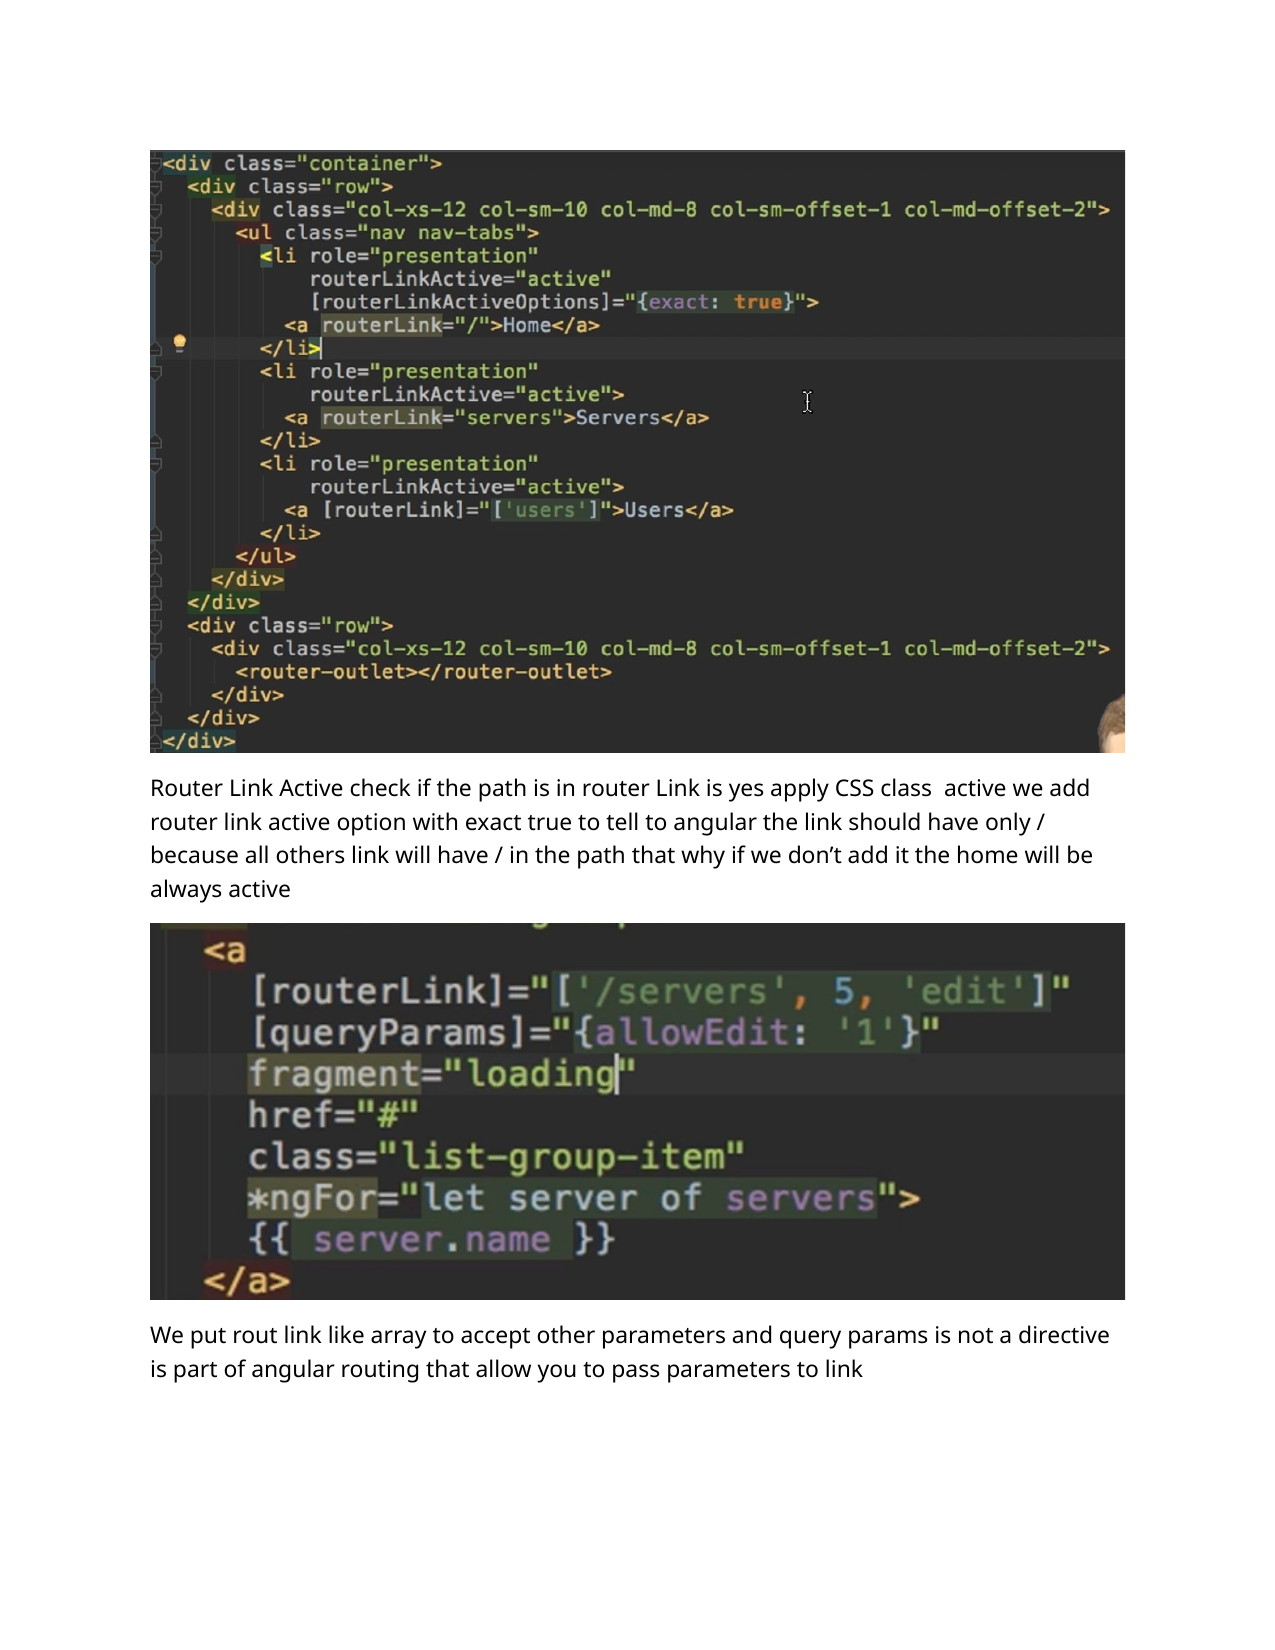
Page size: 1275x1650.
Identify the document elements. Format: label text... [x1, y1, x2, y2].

picture [150, 923, 1125, 1300]
picture [150, 150, 1125, 753]
text Router Link Active check if the path is in router Link is yes apply CSS class active we add router link active option with exact true to tell to angular the link should have only / because all others link will have / in the path that why if we don’t add it the home will be always active [150, 772, 1125, 904]
text We put rout link like array to accept other parameters and query params is not a directive is part of angular routing that allow you to pass parameters to link [150, 1319, 1125, 1384]
